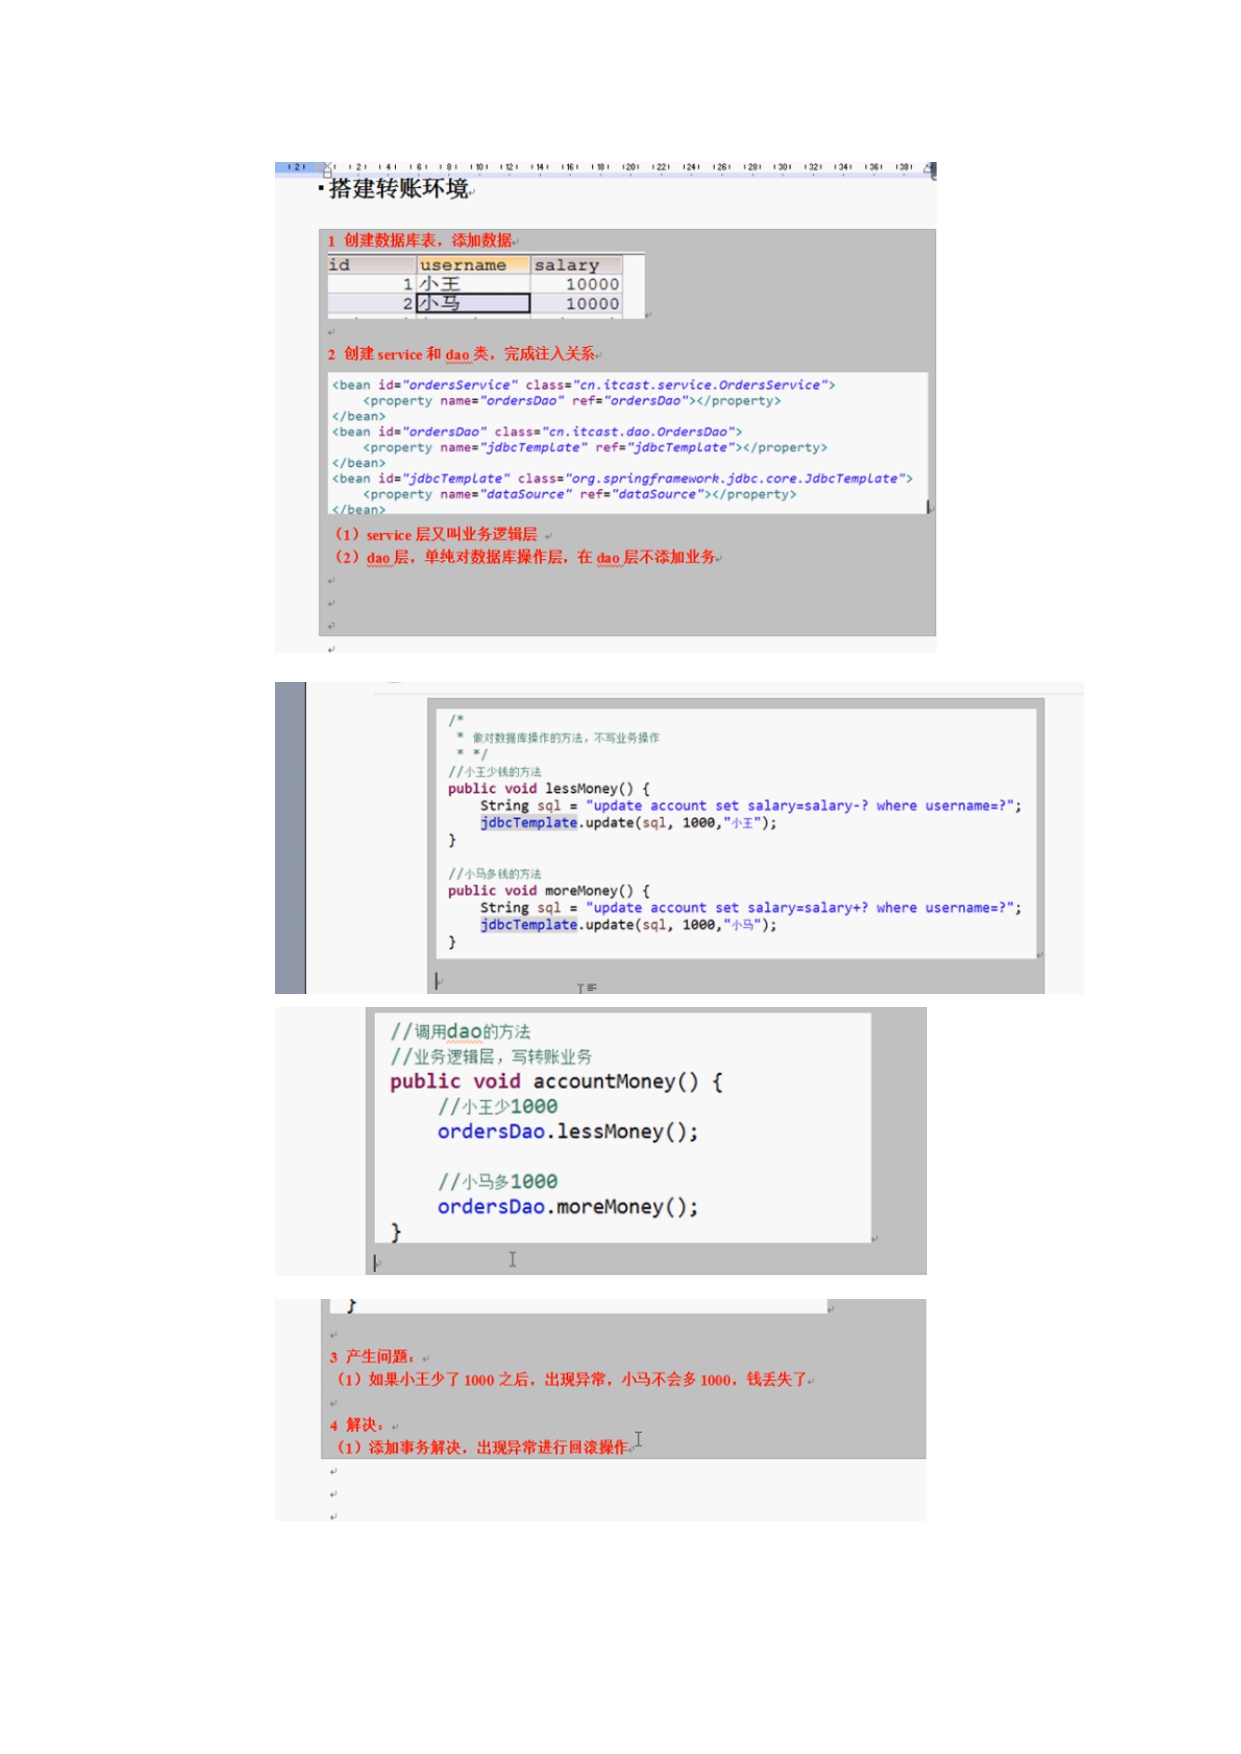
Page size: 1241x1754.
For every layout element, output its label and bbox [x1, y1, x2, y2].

picture [275, 1299, 927, 1521]
picture [275, 1007, 927, 1276]
picture [275, 682, 1085, 994]
picture [275, 162, 937, 653]
